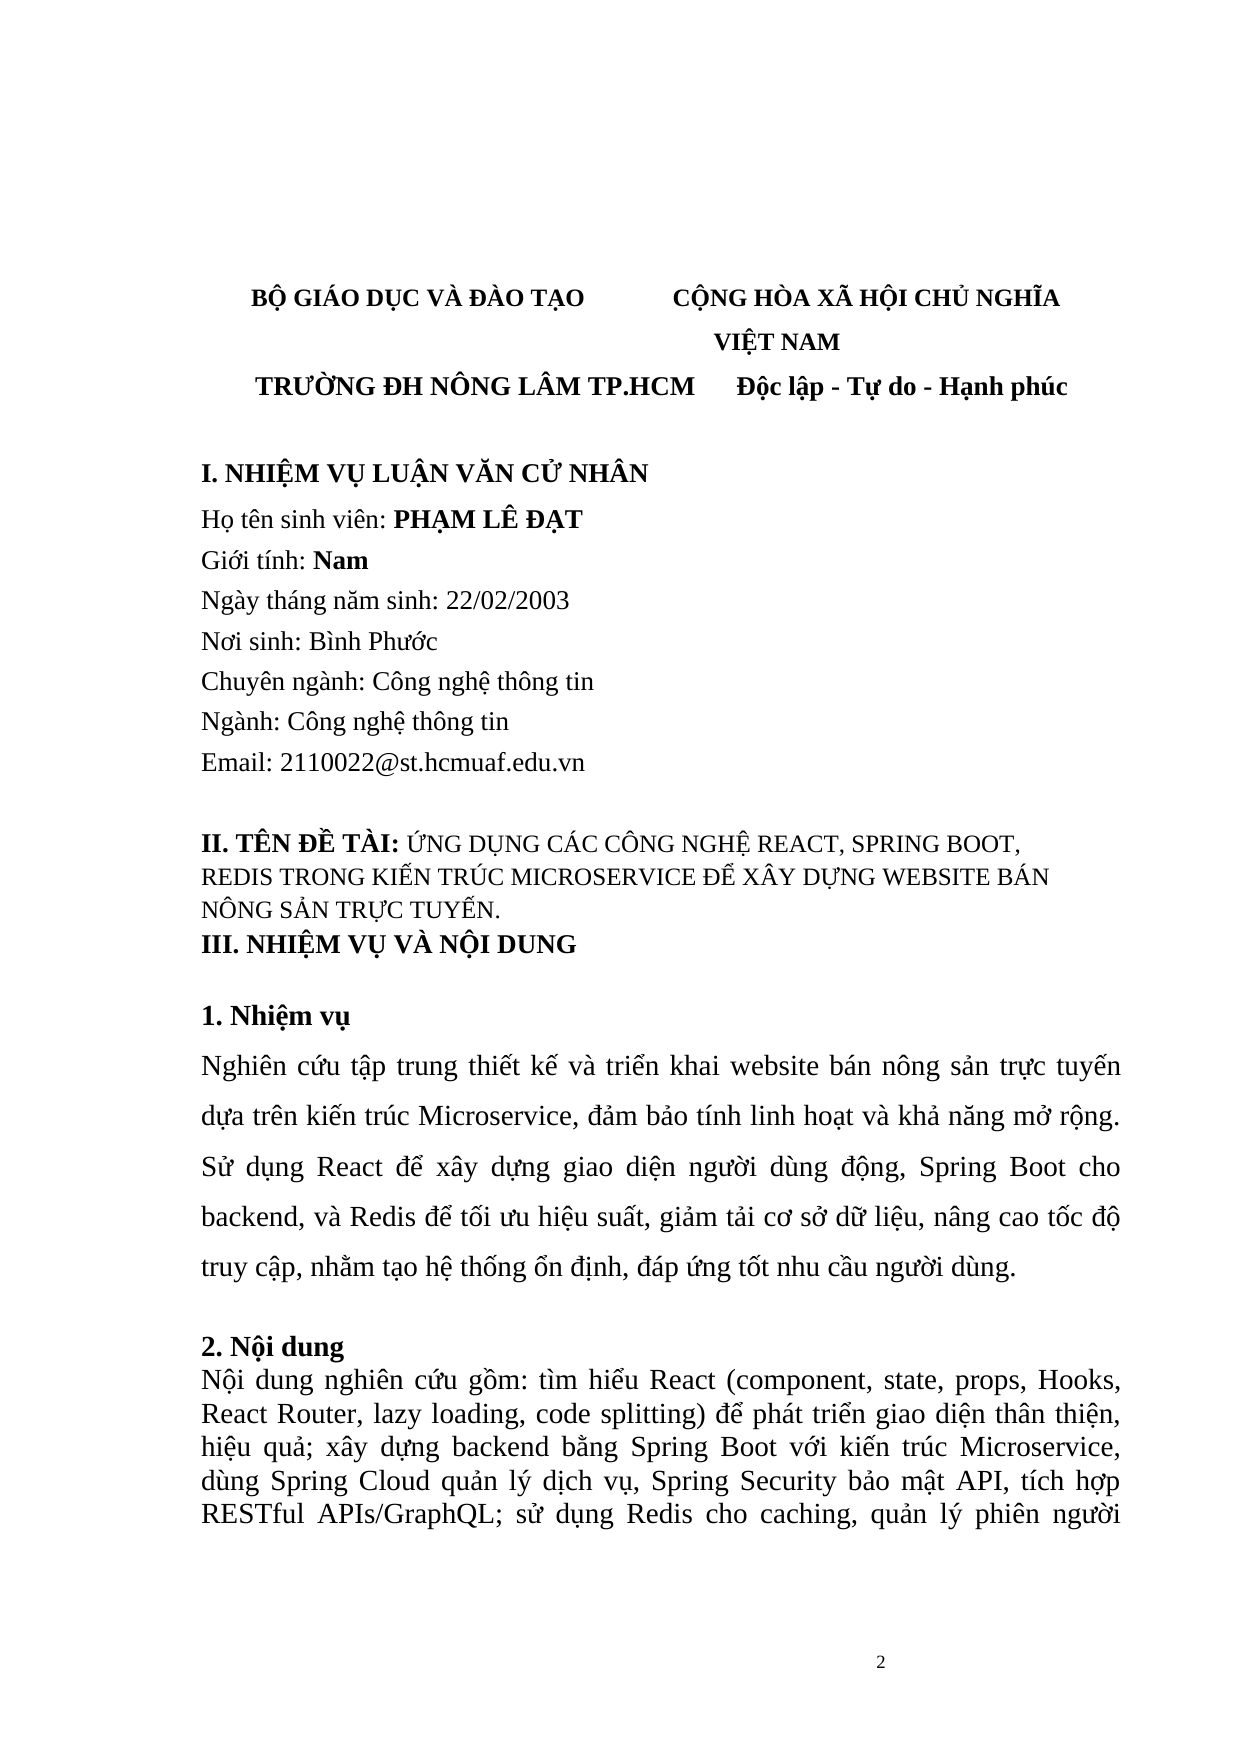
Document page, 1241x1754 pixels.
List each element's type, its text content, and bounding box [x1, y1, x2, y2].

text Họ tên sinh viên: PHẠM LÊ ĐẠT [201, 503, 1122, 534]
text Chuyên ngành: Công nghệ thông tin [201, 665, 1122, 696]
text BỘ GIÁO DỤC VÀ ĐÀO TẠO CỘNG HÒA XÃ HỘI CHỦ NGHĨA VIỆT NAM [201, 283, 1122, 355]
text III. NHIỆM VỤ VÀ NỘI DUNG [201, 928, 1122, 959]
text 1. Nhiệm vụ Nghiên cứu tập trung thiết kế và triển khai website bán nông sản trực tuyến dựa trên kiến trúc Microservice, đảm bảo tính linh hoạt và khả năng mở rộng. Sử dụng React để xây dựng giao diện người dùng động, Spring Boot cho backend, và Redis để tối ưu hiệu suất, giảm tải cơ sở dữ liệu, nâng cao tốc độ truy cập, nhằm tạo hệ thống ổn định, đáp ứng tốt nhu cầu người dùng. [201, 998, 1122, 1283]
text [201, 1329, 1122, 1530]
text I. NHIỆM VỤ LUẬN VĂN CỬ NHÂN [201, 457, 1122, 488]
text Ngành: Công nghệ thông tin [201, 706, 1122, 737]
text TRƯỜNG ĐH NÔNG LÂM TP.HCM Độc lập - Tự do - Hạnh phúc [201, 370, 1122, 401]
text Ngày tháng năm sinh: 22/02/2003 [201, 584, 1122, 615]
text II. TÊN ĐỀ TÀI: ỨNG DỤNG CÁC CÔNG NGHỆ REACT, SPRING BOOT, REDIS TRONG KIẾN TRÚC MICROSERVICE ĐỂ XÂY DỰNG WEBSITE BÁN NÔNG SẢN TRỰC TUYẾN. [201, 827, 1081, 924]
text Giới tính: Nam [201, 544, 1122, 575]
text Nơi sinh: Bình Phước [201, 625, 1122, 656]
text Email: 2110022@st.hcmuaf.edu.vn [201, 746, 1122, 777]
